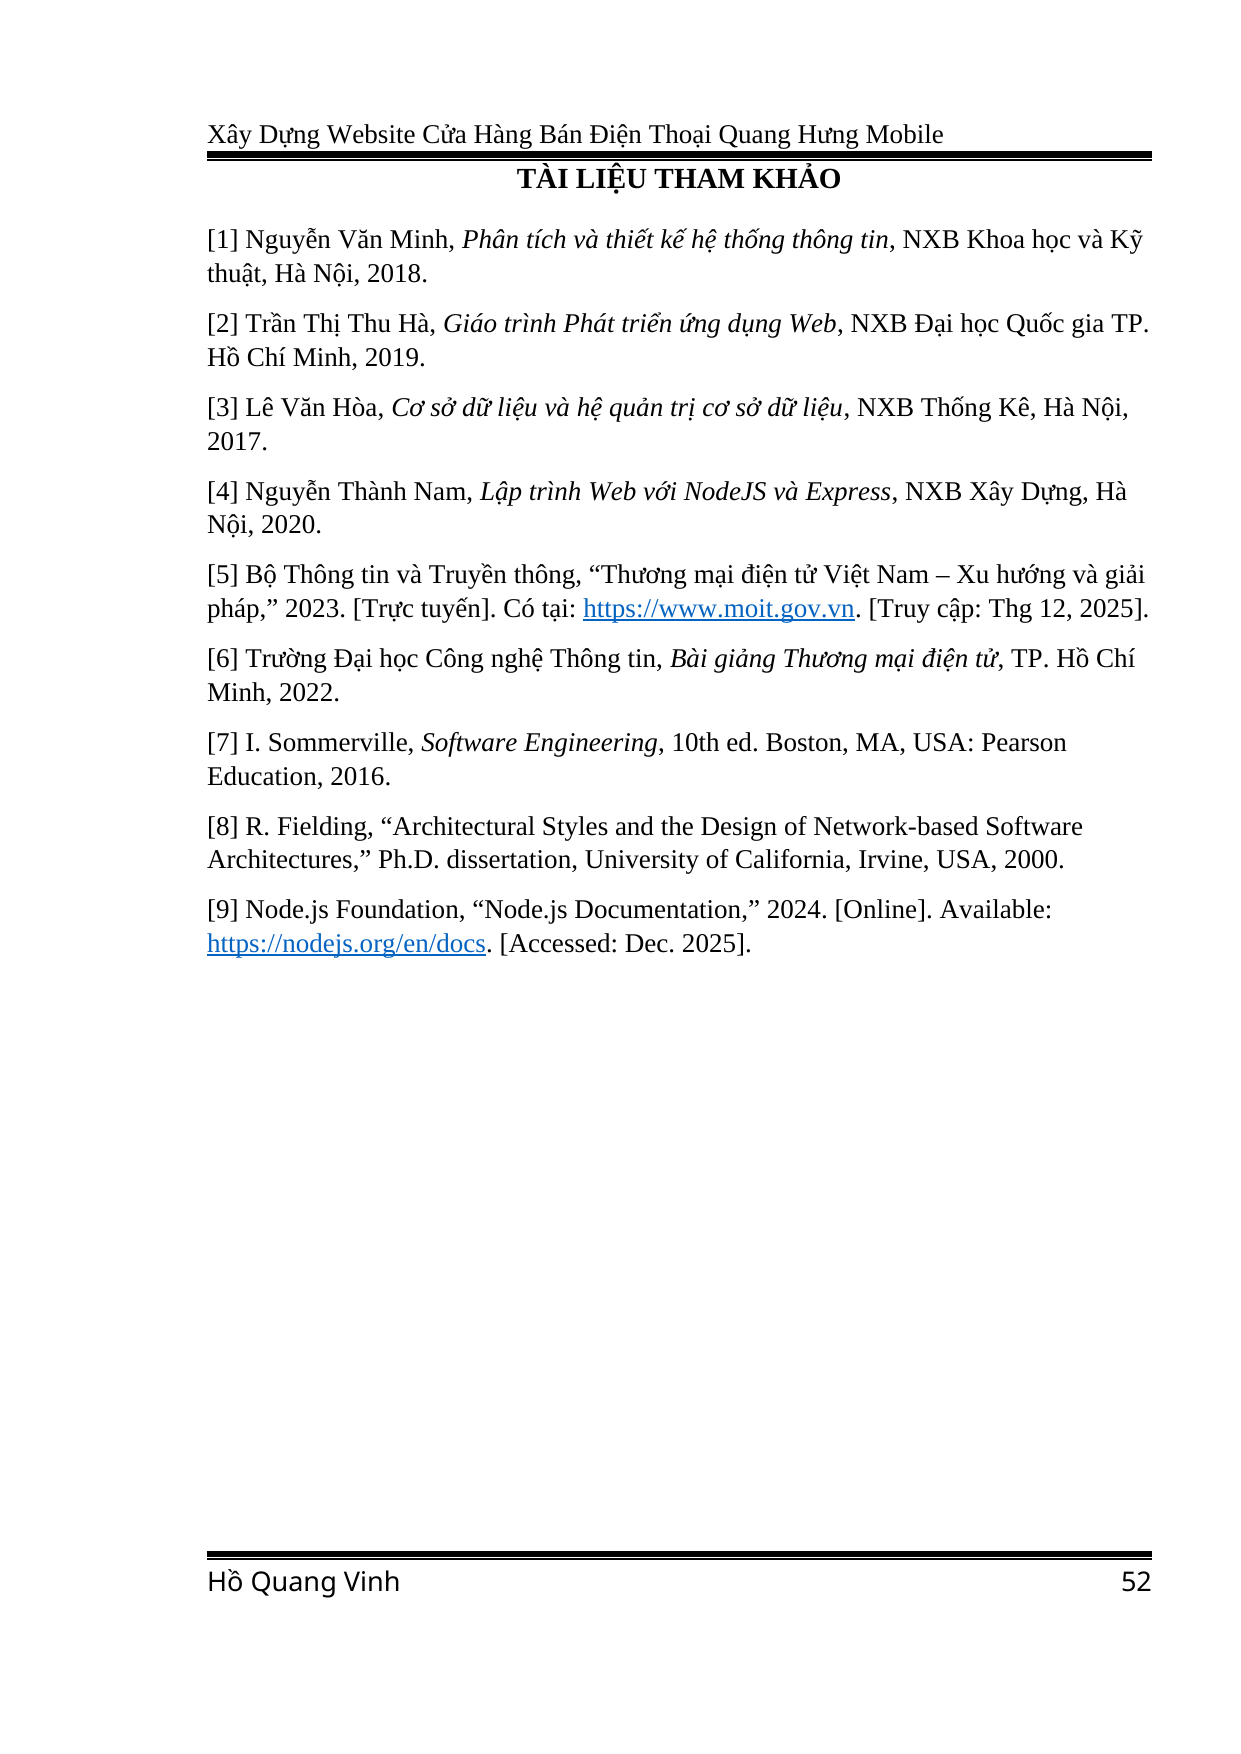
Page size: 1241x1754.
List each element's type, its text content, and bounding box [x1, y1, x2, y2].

text [4] Nguyễn Thành Nam, Lập trình Web với NodeJS và Express, NXB Xây Dựng, Hà Nội, 2020. [207, 475, 1152, 539]
text [6] Trường Đại học Công nghệ Thông tin, Bài giảng Thương mại điện tử, TP. Hồ Chí Minh, 2022. [207, 642, 1152, 707]
text [7] I. Sommerville, Software Engineering, 10th ed. Boston, MA, USA: Pearson Education, 2016. [207, 726, 1152, 791]
text [8] R. Fielding, “Architectural Styles and the Design of Network-based Software Architectures,” Ph.D. dissertation, University of California, Irvine, USA, 2000. [207, 810, 1152, 874]
text [3] Lê Văn Hòa, Cơ sở dữ liệu và hệ quản trị cơ sở dữ liệu, NXB Thống Kê, Hà Nội, 2017. [207, 391, 1152, 456]
text [9] Node.js Foundation, “Node.js Documentation,” 2024. [Online]. Available: https://nodejs.org/en/docs. [Accessed: Dec. 2025]. [207, 893, 1152, 958]
text [5] Bộ Thông tin và Truyền thông, “Thương mại điện tử Việt Nam – Xu hướng và giải pháp,” 2023. [Trực tuyến]. Có tại: https://www.moit.gov.vn. [Truy cập: Thg 12, 2025]. [207, 558, 1152, 623]
text [2] Trần Thị Thu Hà, Giáo trình Phát triển ứng dụng Web, NXB Đại học Quốc gia TP. Hồ Chí Minh, 2019. [207, 307, 1152, 372]
text TÀI LIỆU THAM KHẢO [207, 161, 1152, 194]
text [1] Nguyễn Văn Minh, Phân tích và thiết kế hệ thống thông tin, NXB Khoa học và Kỹ thuật, Hà Nội, 2018. [207, 223, 1152, 288]
